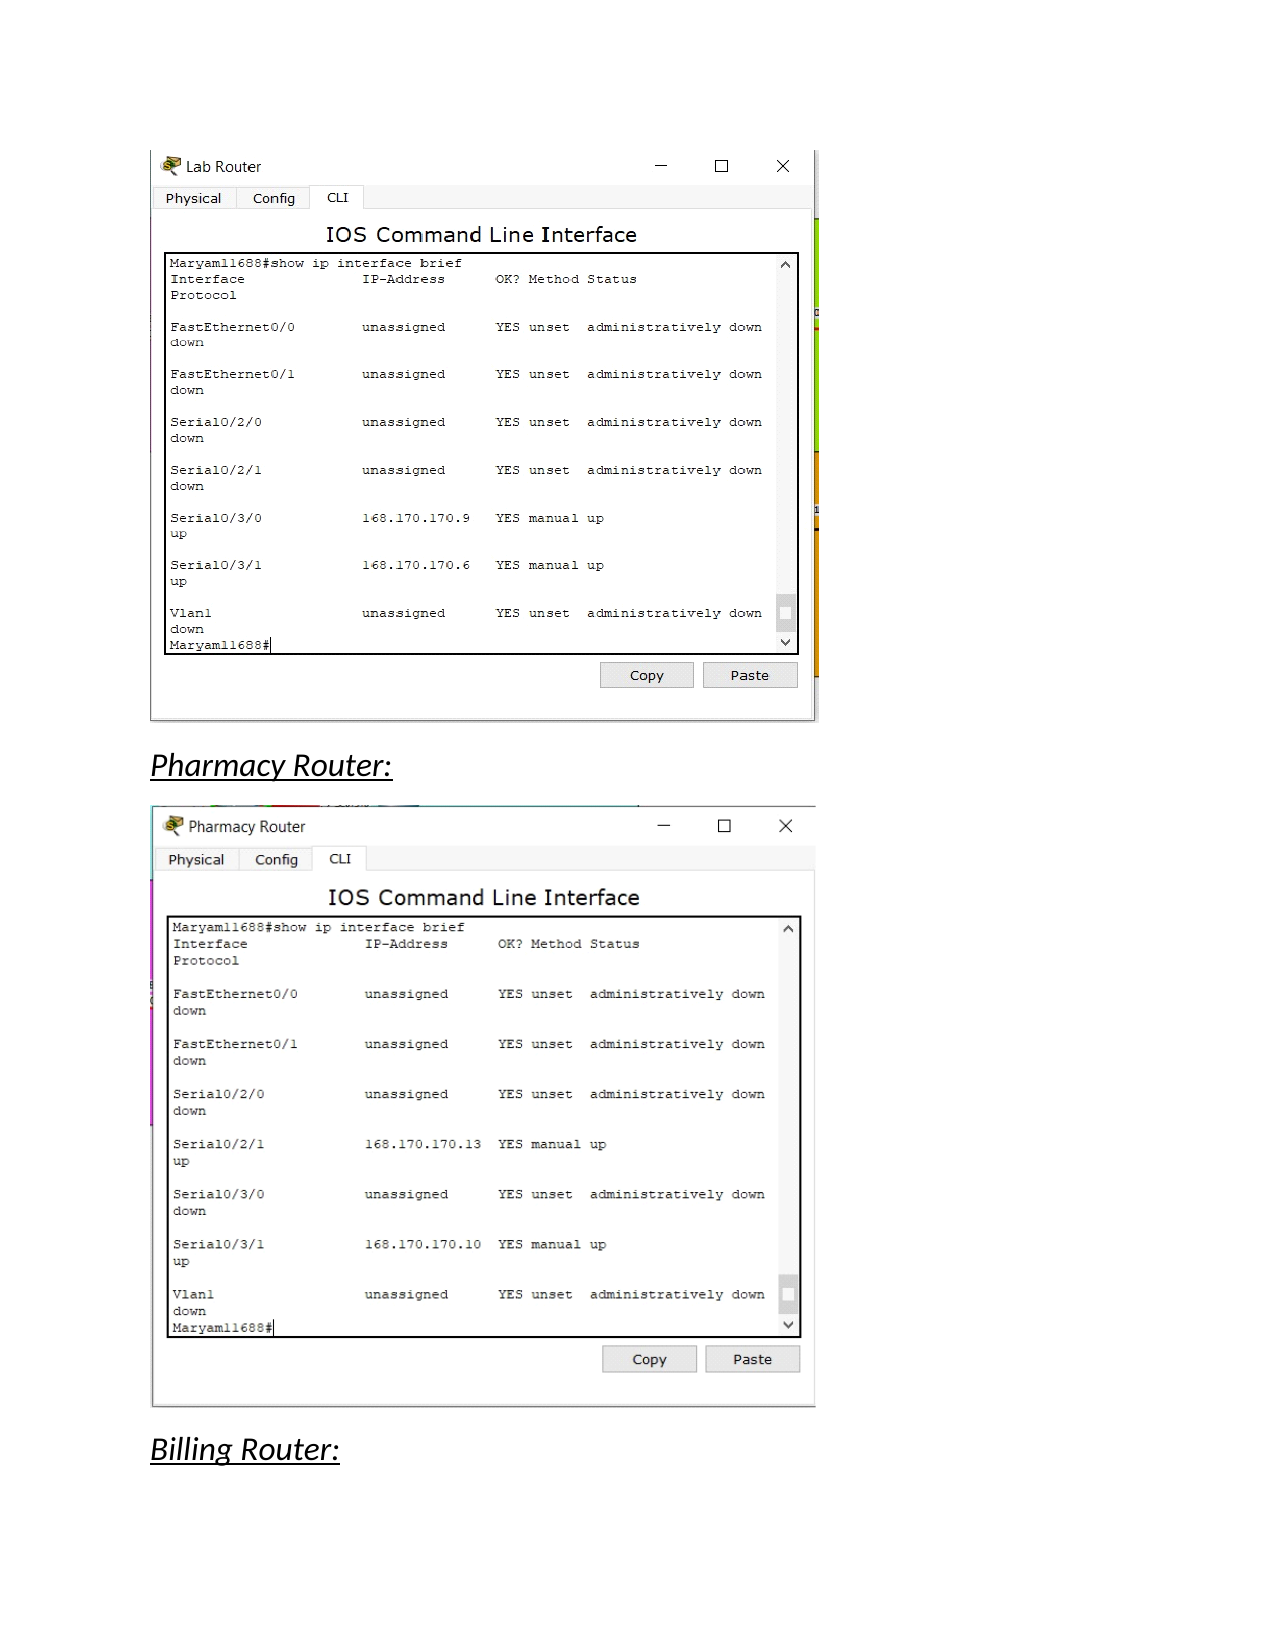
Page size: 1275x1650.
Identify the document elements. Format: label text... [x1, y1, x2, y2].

picture [150, 805, 816, 1408]
text Billing Router: [150, 1428, 1125, 1469]
text Pharmacy Router: [150, 744, 1125, 784]
picture [150, 150, 819, 723]
